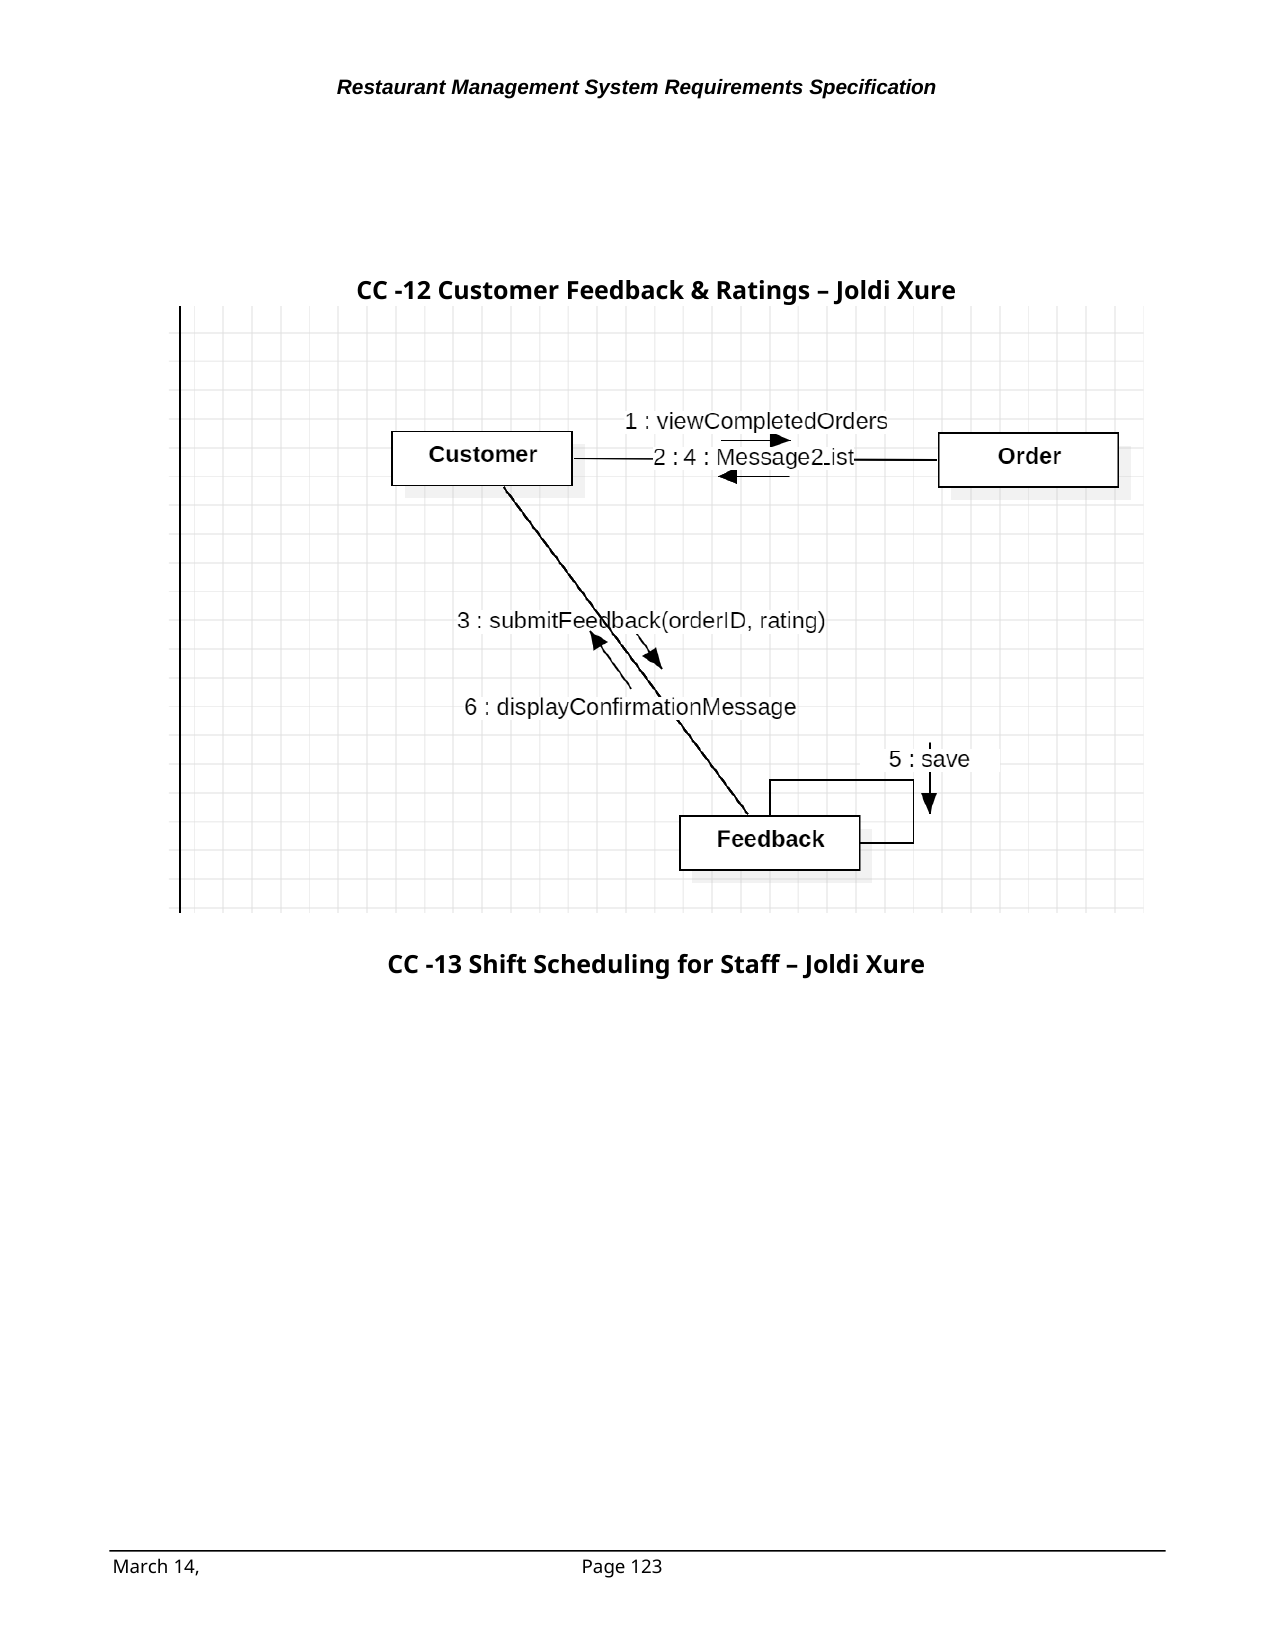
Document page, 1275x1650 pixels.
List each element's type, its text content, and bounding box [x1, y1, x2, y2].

text CC -13 Shift Scheduling for Staff – Joldi Xure [112, 946, 1200, 981]
text CC -12 Customer Feedback & Ratings – Joldi Xure [112, 272, 1200, 306]
picture [168, 306, 1144, 913]
